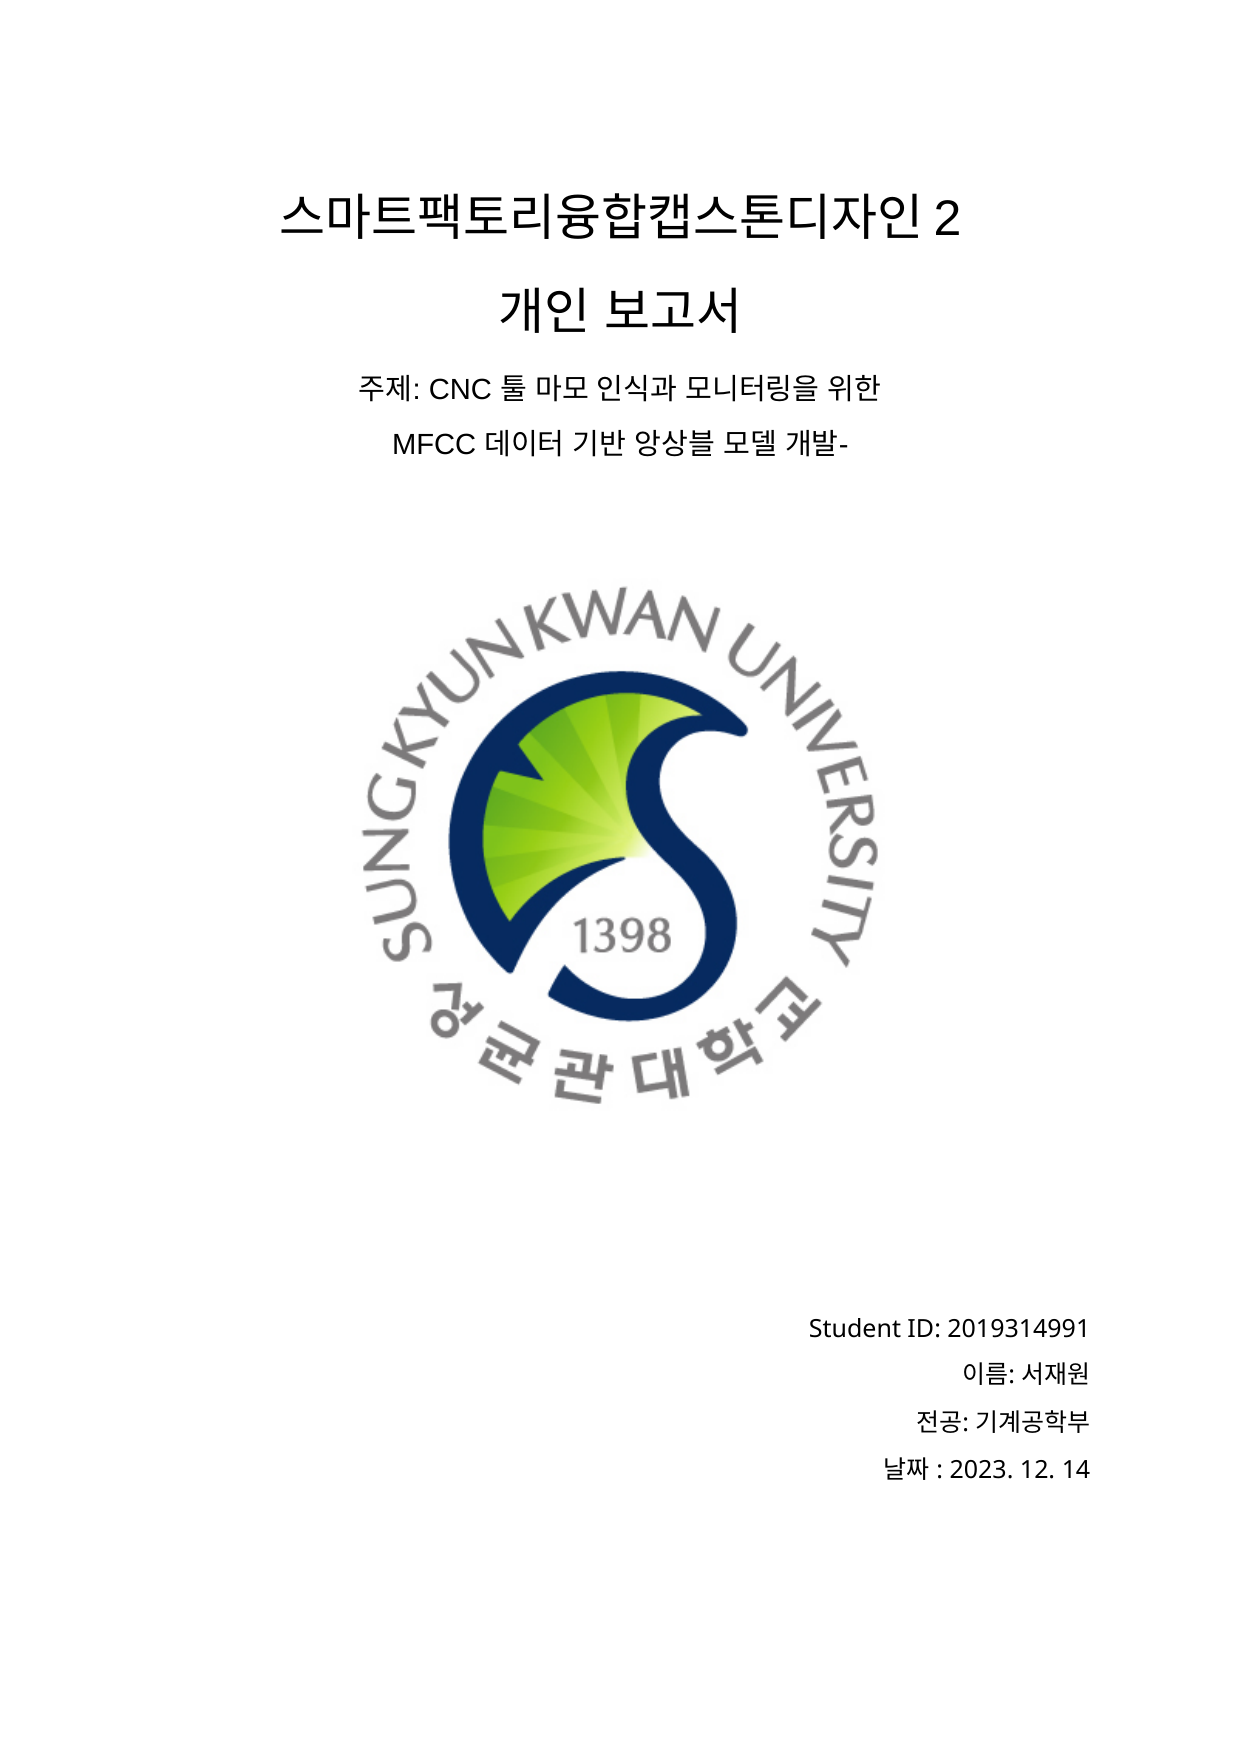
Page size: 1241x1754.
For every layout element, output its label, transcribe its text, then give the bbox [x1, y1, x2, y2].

text 스마트팩토리융합캡스톤디자인2 [150, 177, 1090, 249]
picture [155, 518, 1085, 1153]
text Student ID: 2019314991 [150, 1311, 1090, 1345]
text MFCC 데이터 기반 앙상블 모델 개발- [150, 420, 1090, 462]
text 전공: 기계공학부 [150, 1402, 1090, 1438]
text 이름: 서재원 [150, 1355, 1090, 1391]
text 개인 보고서 [150, 271, 1090, 344]
text 날짜 : 2023. 12. 14 [150, 1449, 1090, 1485]
text 주제: CNC 툴 마모 인식과 모니터링을 위한 [150, 365, 1090, 408]
